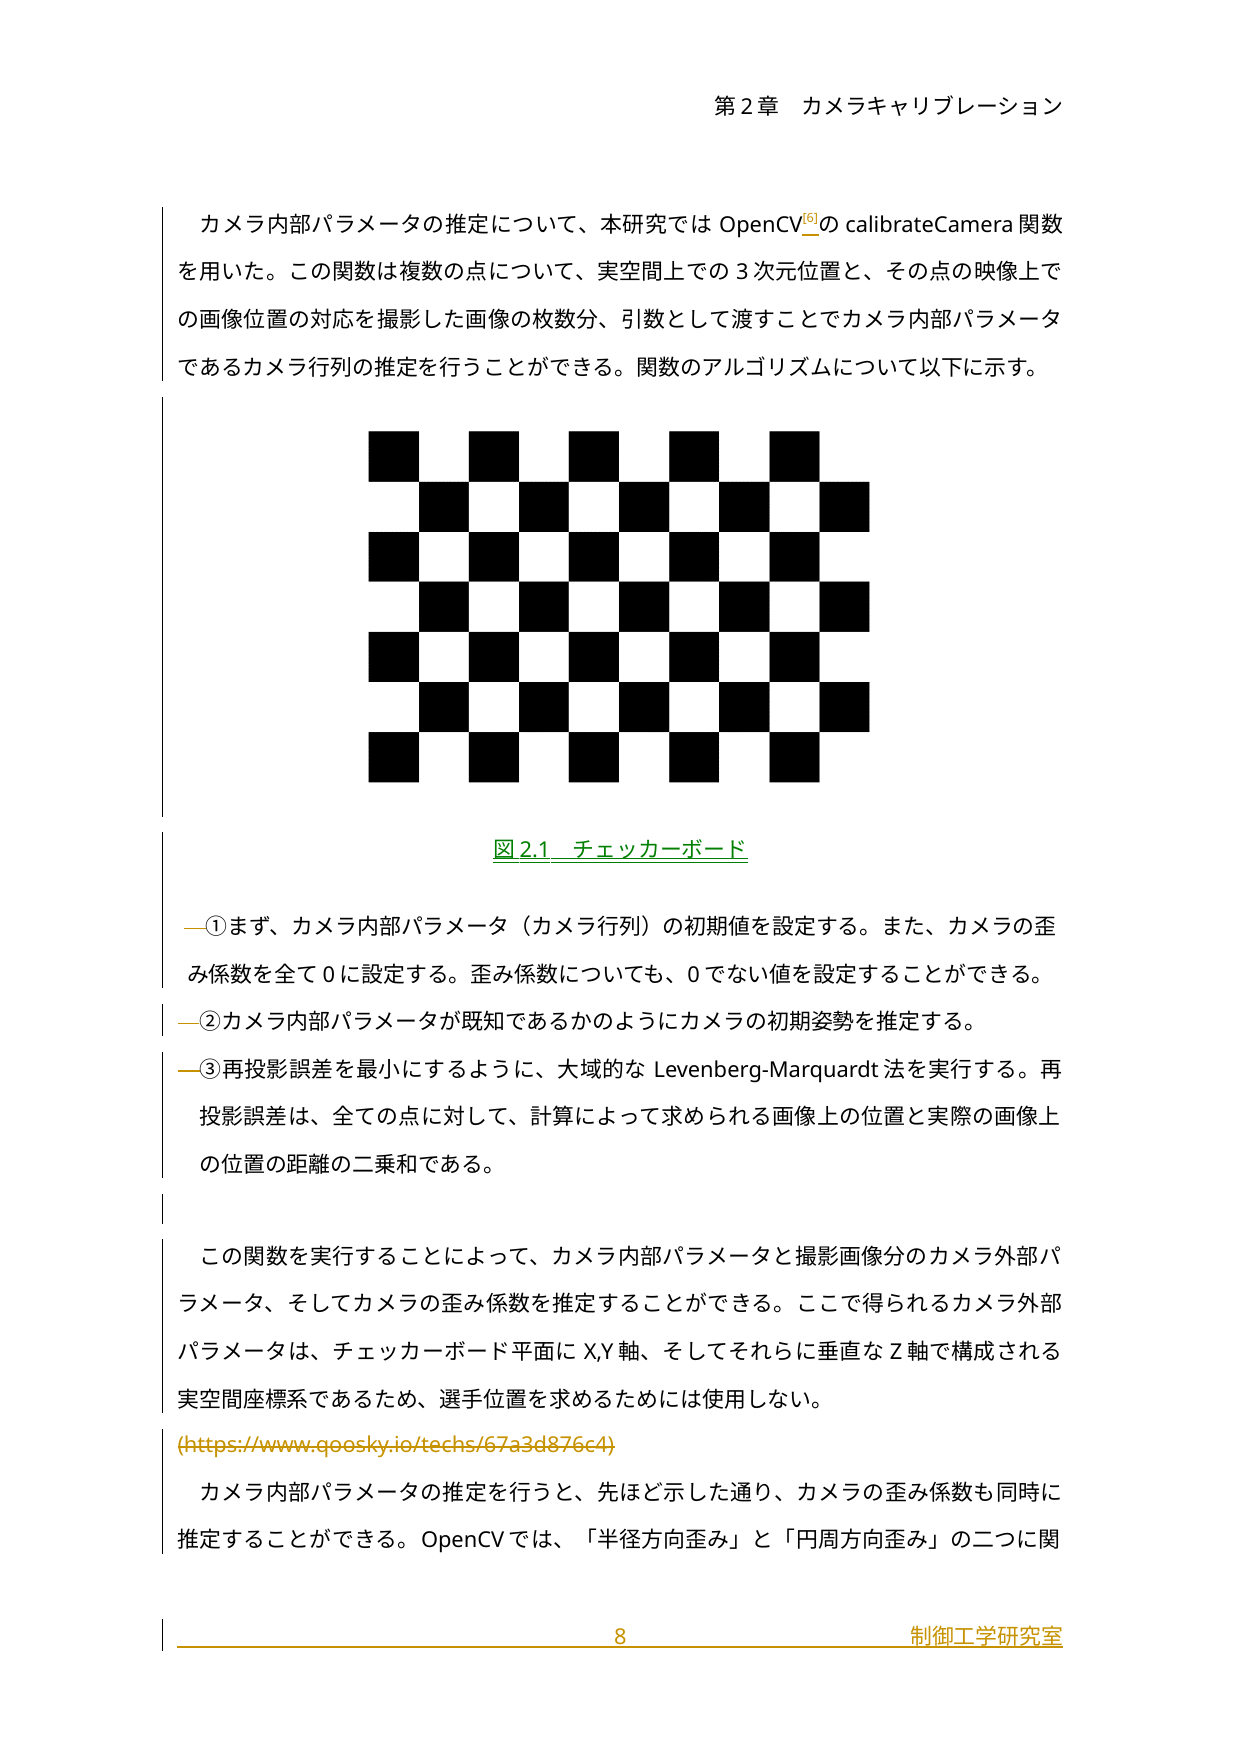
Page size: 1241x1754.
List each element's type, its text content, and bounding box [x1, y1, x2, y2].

text カメラ内部パラメータの推定について、本研究ではOpenCVのcalibrateCamera関数を用いた。この関数は複数の点について、実空間上での3次元位置と、その点の映像上での画像位置の対応を撮影した画像の枚数分、引数として渡すことでカメラ内部パラメータであるカメラ行列の推定を行うことができる。関数のアルゴリズムについて以下に示す。 [177, 207, 1063, 381]
text ①まず、カメラ内部パラメータ（カメラ行列）の初期値を設定する。また、カメラの歪み係数を全て0に設定する。歪み係数についても、0でない値を設定することができる。 [177, 863, 1063, 988]
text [177, 1429, 1063, 1554]
picture [350, 397, 890, 817]
text ②カメラ内部パラメータが既知であるかのようにカメラの初期姿勢を推定する。 [177, 1004, 1063, 1036]
text この関数を実行することによって、カメラ内部パラメータと撮影画像分のカメラ外部パラメータ、そしてカメラの歪み係数を推定することができる。ここで得られるカメラ外部パラメータは、チェッカーボード平面にX,Y軸、そしてそれらに垂直なZ軸で構成される実空間座標系であるため、選手位置を求めるためには使用しない。 [177, 1239, 1063, 1413]
text ③再投影誤差を最小にするように、大域的なLevenberg-Marquardt法を実行する。再投影誤差は、全ての点に対して、計算によって求められる画像上の位置と実際の画像上の位置の距離の二乗和である。 [177, 1052, 1063, 1178]
